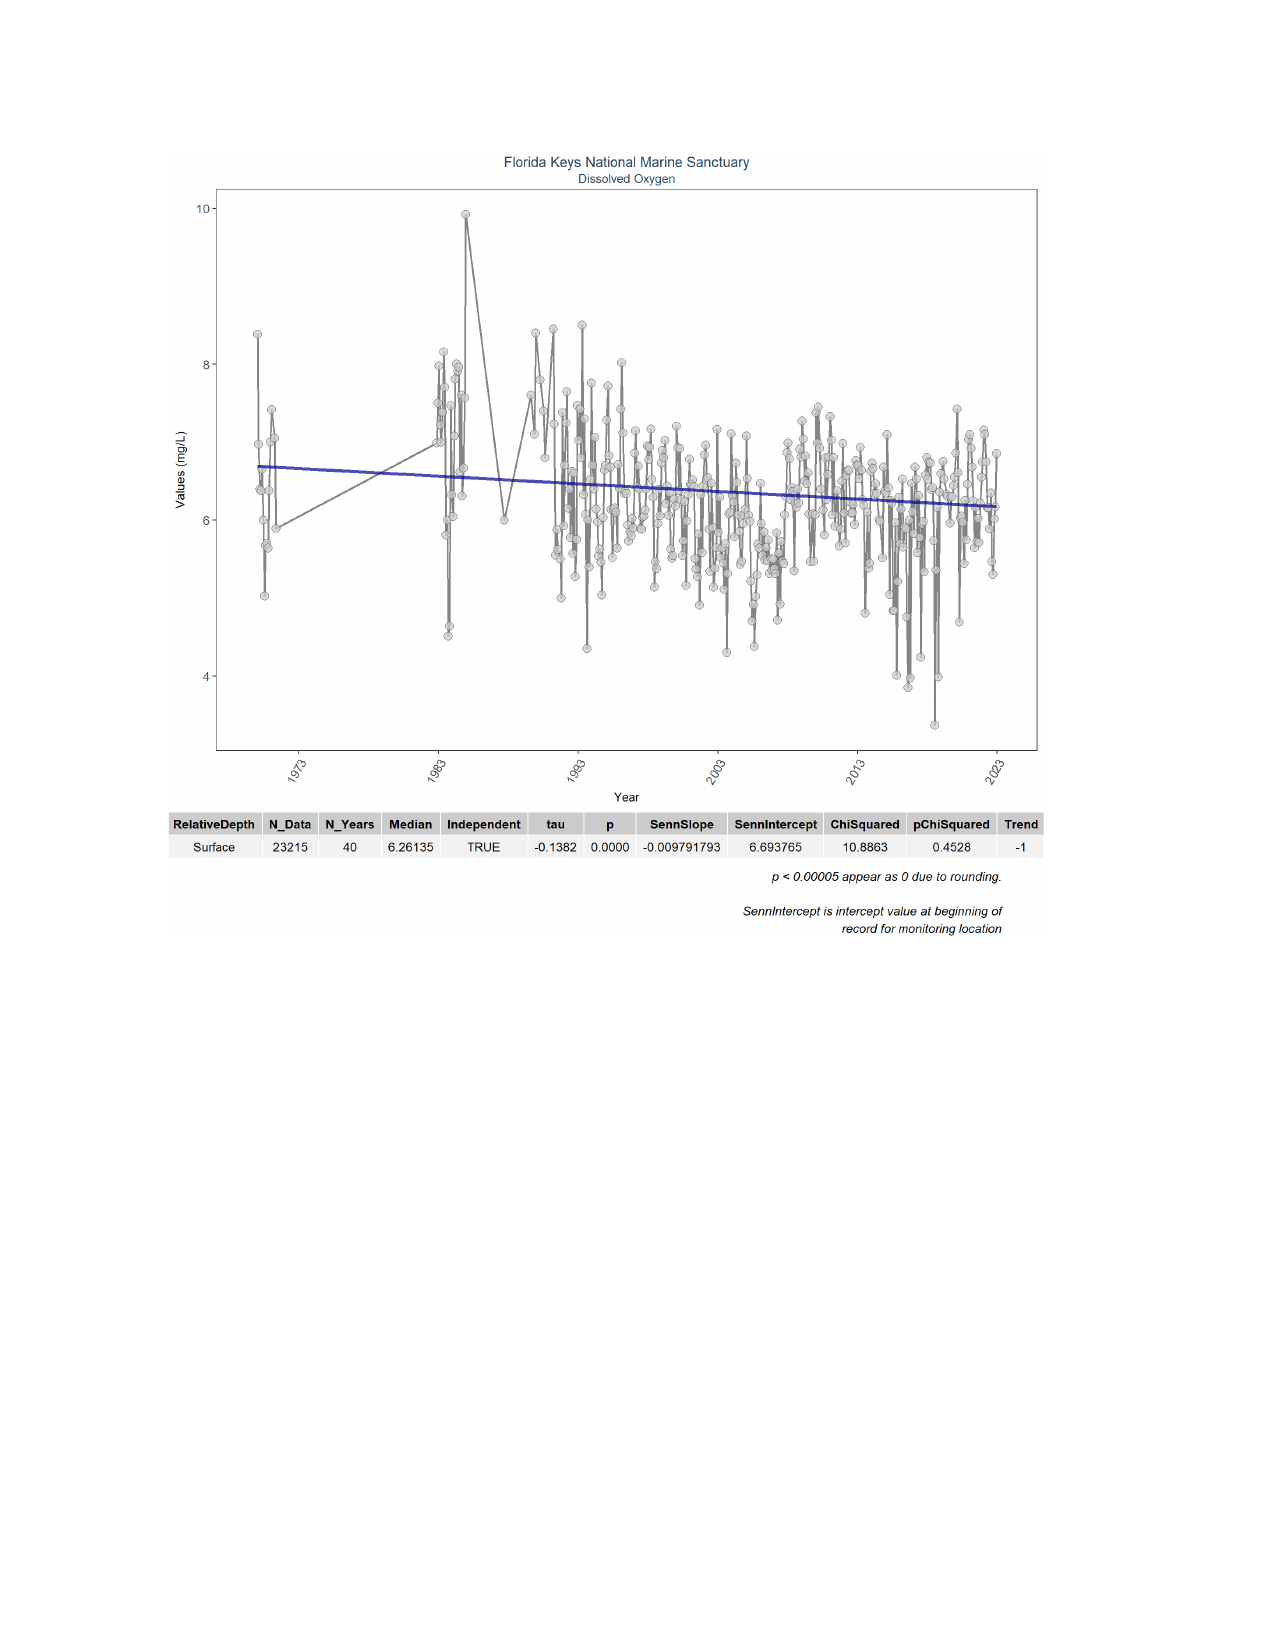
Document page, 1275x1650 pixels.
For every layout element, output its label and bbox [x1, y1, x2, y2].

picture [168, 150, 1044, 938]
